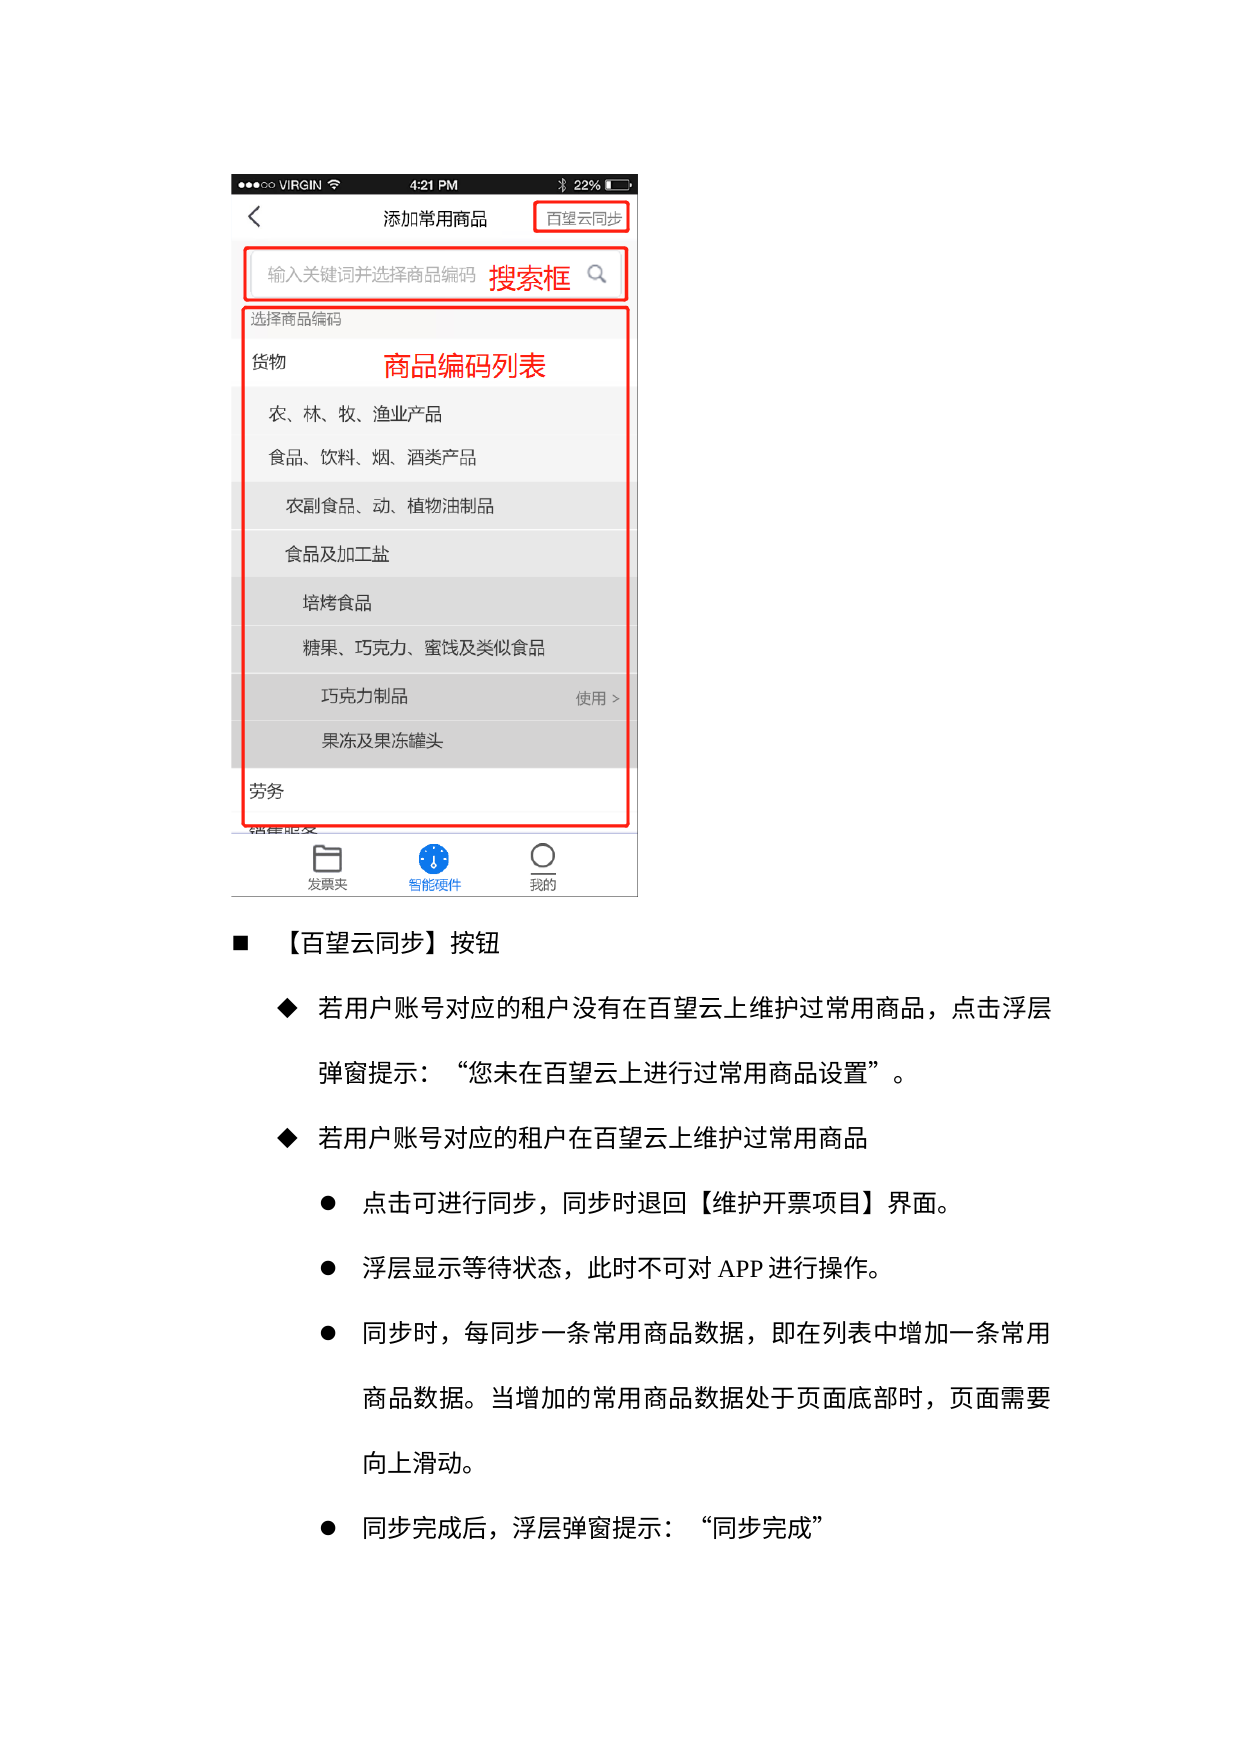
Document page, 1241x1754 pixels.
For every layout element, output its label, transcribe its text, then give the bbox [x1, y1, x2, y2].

picture [231, 174, 638, 897]
list 同步时，每同步一条常用商品数据，即在列表中增加一条常用商品数据。当增加的常用商品数据处于页面底部时，页面需要向上滑动。 [319, 1299, 1053, 1494]
list 若用户账号对应的租户在百望云上维护过常用商品 [275, 1104, 1053, 1169]
list 若用户账号对应的租户没有在百望云上维护过常用商品，点击浮层弹窗提示：“您未在百望云上进行过常用商品设置”。 [275, 974, 1053, 1104]
list 点击可进行同步，同步时退回【维护开票项目】界面。 [319, 1169, 1053, 1234]
list 同步完成后，浮层弹窗提示：“同步完成” [319, 1494, 1053, 1559]
list 【百望云同步】按钮 [231, 909, 1053, 974]
list 浮层显示等待状态，此时不可对APP进行操作。 [319, 1234, 1053, 1299]
